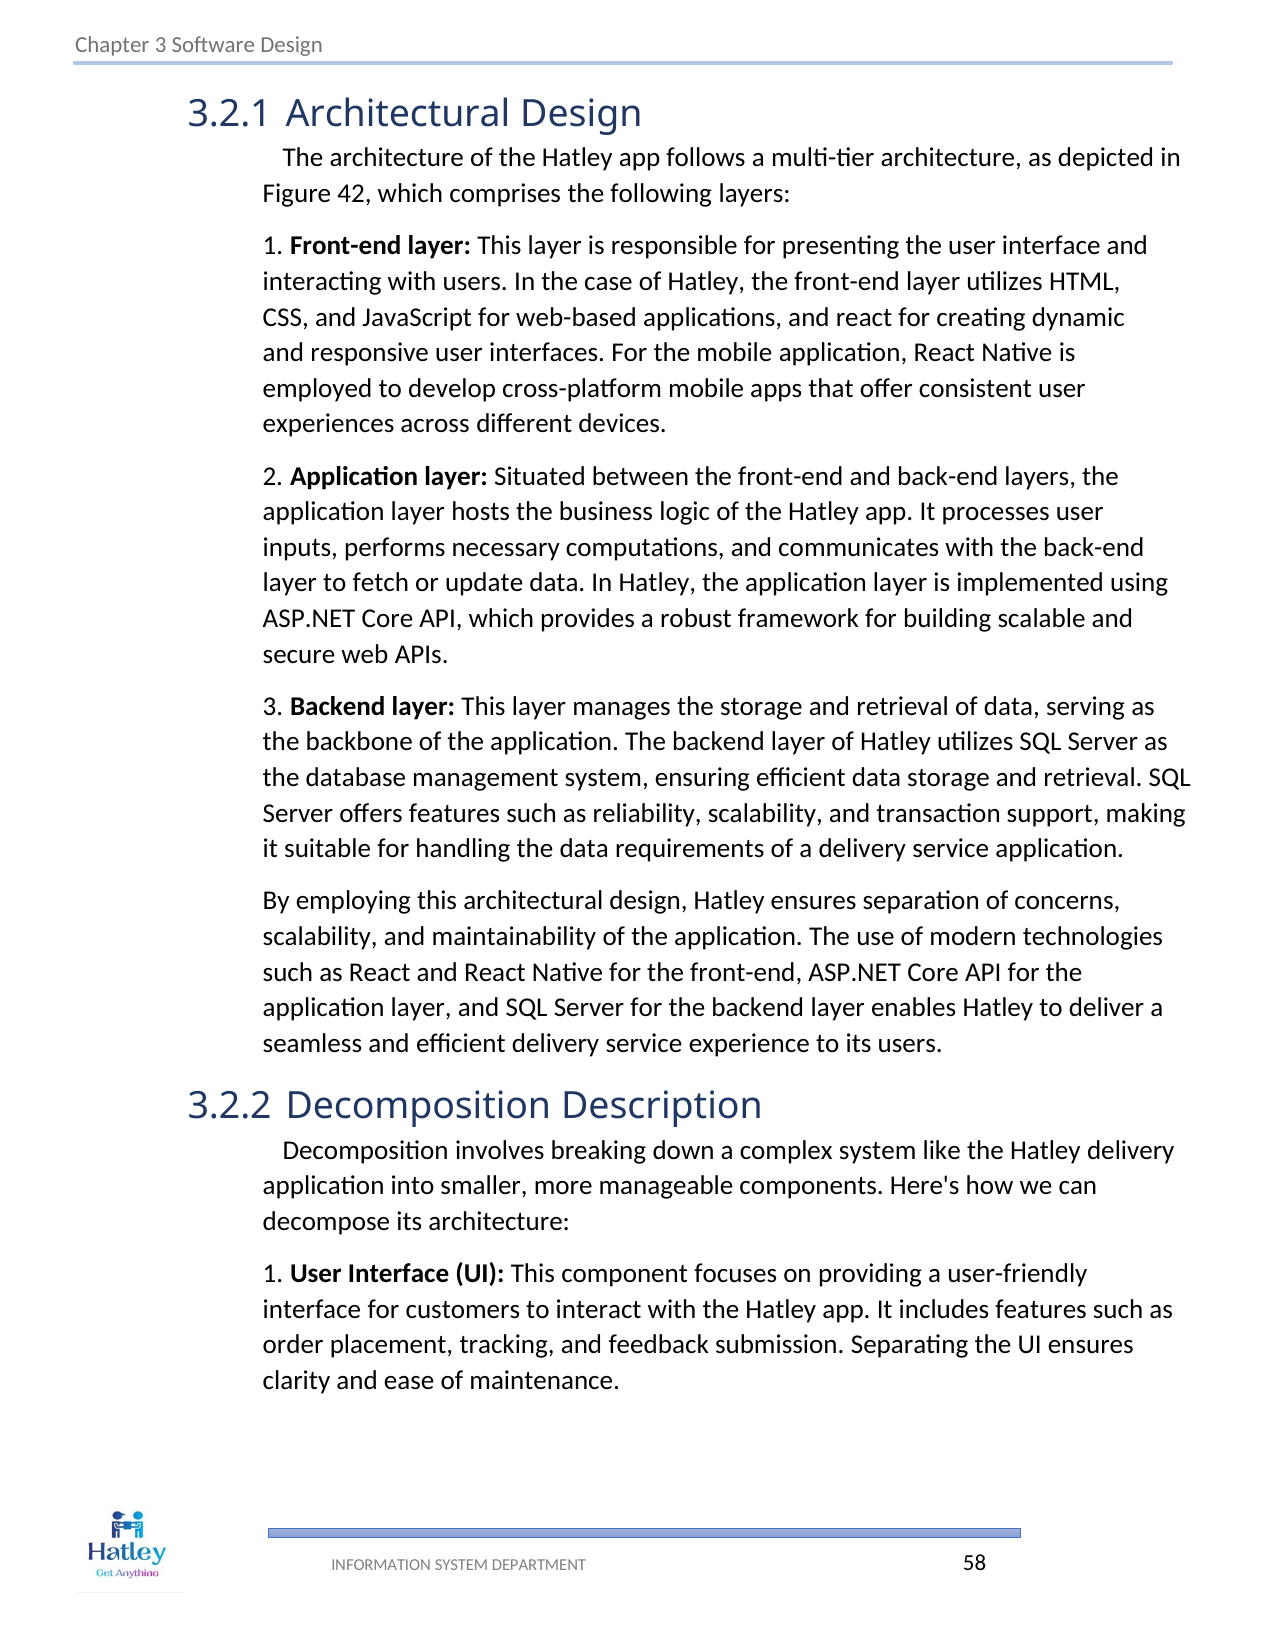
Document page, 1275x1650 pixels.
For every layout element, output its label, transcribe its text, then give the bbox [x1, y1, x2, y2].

subtitle Architectural Design [187, 86, 1248, 137]
list User Interface (UI): This component focuses on providing a user-friendly interface for customers to interact with the Hatley app. It includes features such as order placement, tracking, and feedback submission. Separating the UI ensures clarity and ease of maintenance. [262, 1256, 1187, 1396]
subtitle Decomposition Description [187, 1078, 1248, 1129]
picture [269, 1529, 1020, 1537]
text Decomposition involves breaking down a complex system like the Hatley delivery application into smaller, more manageable components. Here's how we can decompose its architecture: [262, 1133, 1190, 1237]
text The architecture of the Hatley app follows a multi-tier architecture, as depicted in Figure 42, which comprises the following layers: [262, 141, 1190, 209]
picture [75, 1498, 185, 1593]
text By employing this architectural design, Hatley ensures separation of concerns, scalability, and maintainability of the application. The use of modern technologies such as React and React Native for the front-end, ASP.NET Core API for the application layer, and SQL Server for the backend layer enables Hatley to deliver a seamless and efficient delivery service experience to its users. [262, 883, 1190, 1059]
list Application layer: Situated between the front-end and back-end layers, the application layer hosts the business logic of the Hatley app. It processes user inputs, performs necessary computations, and communicates with the back-end layer to fetch or update data. In Hatley, the application layer is implemented using ASP.NET Core API, which provides a robust framework for building scalable and secure web APIs. [262, 459, 1182, 670]
list Front-end layer: This layer is responsible for presenting the user interface and interacting with users. In the case of Hatley, the front-end layer utilizes HTML, CSS, and JavaScript for web-based applications, and react for creating dynamic and responsive user interfaces. For the mobile application, React Native is employed to develop cross-platform mobile apps that oﬀer consistent user experiences across diﬀerent devices. [262, 228, 1169, 439]
list Backend layer: This layer manages the storage and retrieval of data, serving as the backbone of the application. The backend layer of Hatley utilizes SQL Server as the database management system, ensuring efficient data storage and retrieval. SQL Server oﬀers features such as reliability, scalability, and transaction support, making it suitable for handling the data requirements of a delivery service application. [262, 689, 1192, 864]
